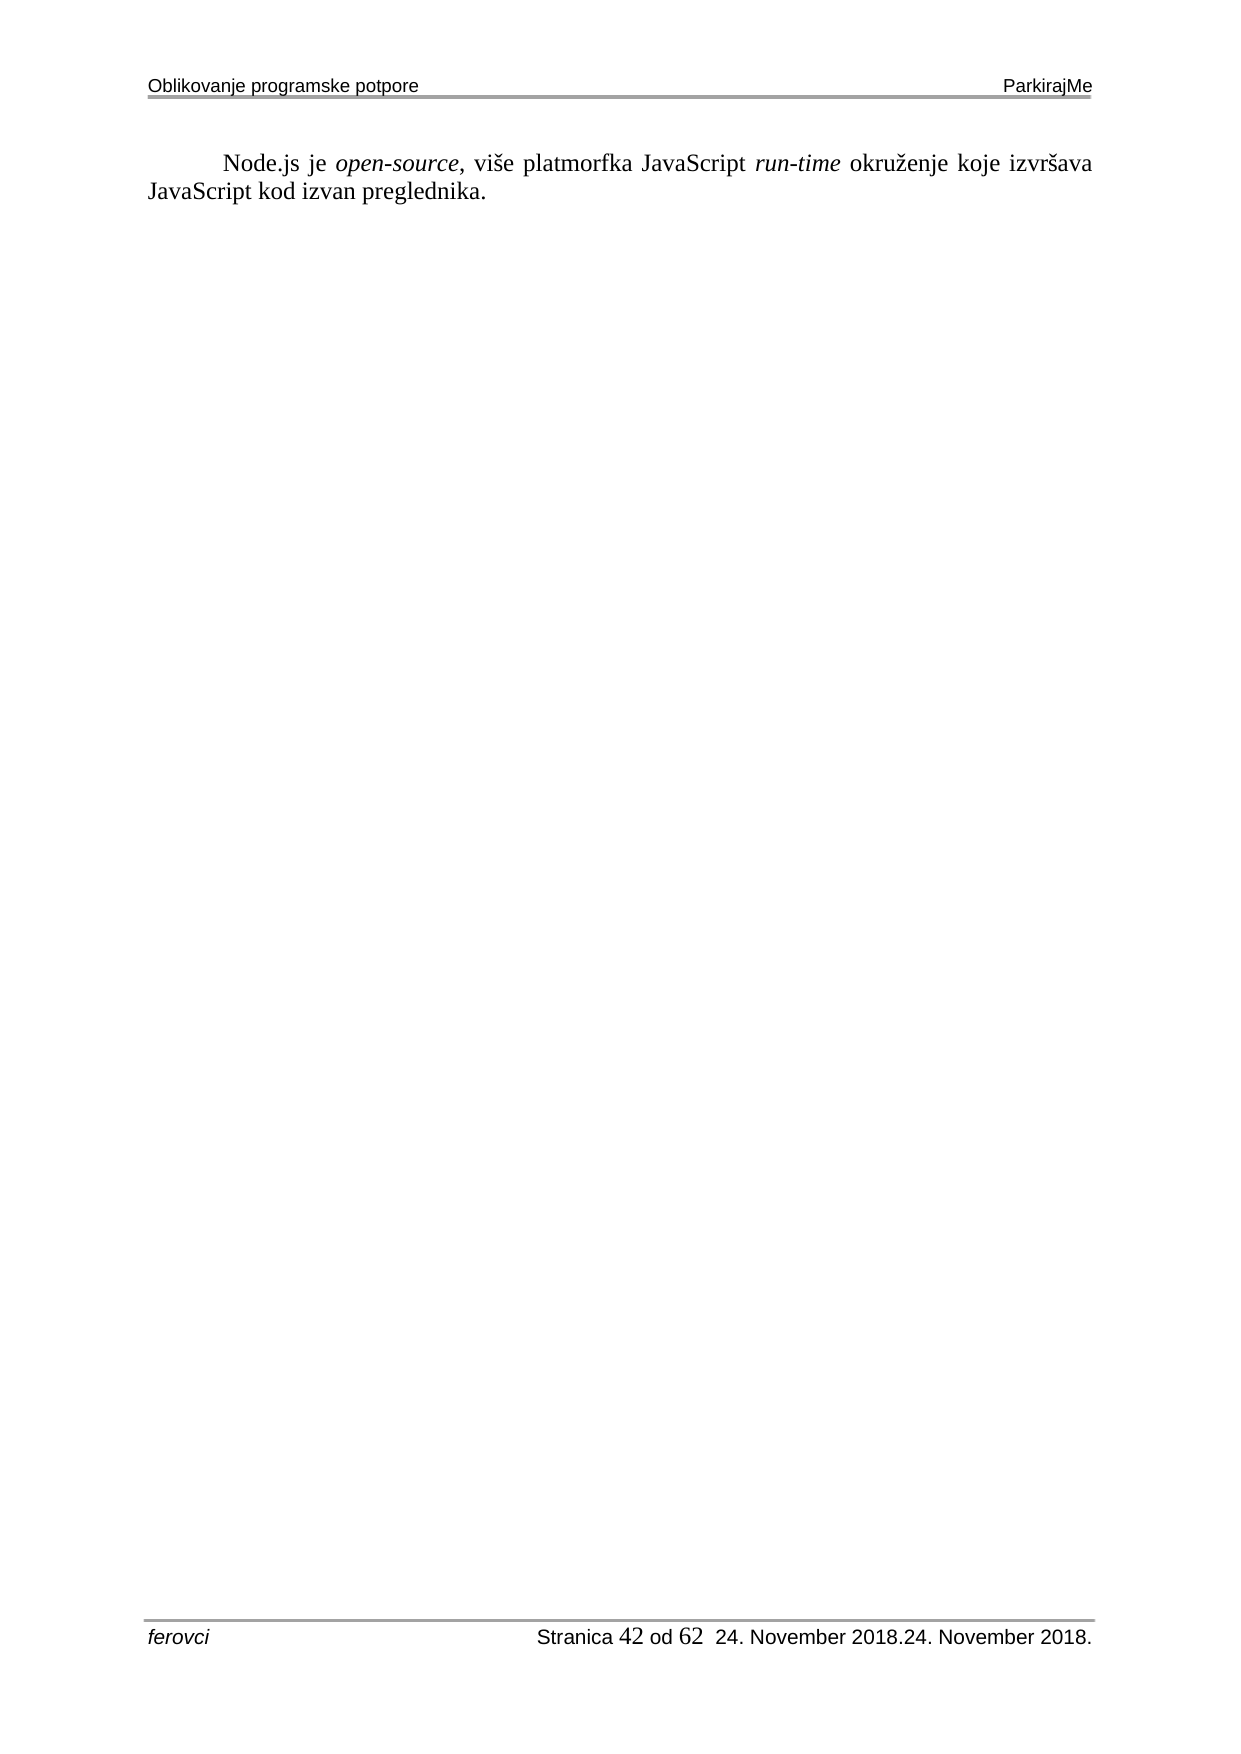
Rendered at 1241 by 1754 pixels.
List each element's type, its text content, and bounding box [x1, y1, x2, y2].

picture [147, 95, 1092, 99]
text Node.js je open-source, više platmorfka JavaScript run-time okruženje koje izvršava JavaScript kod izvan preglednika. [148, 148, 1093, 205]
